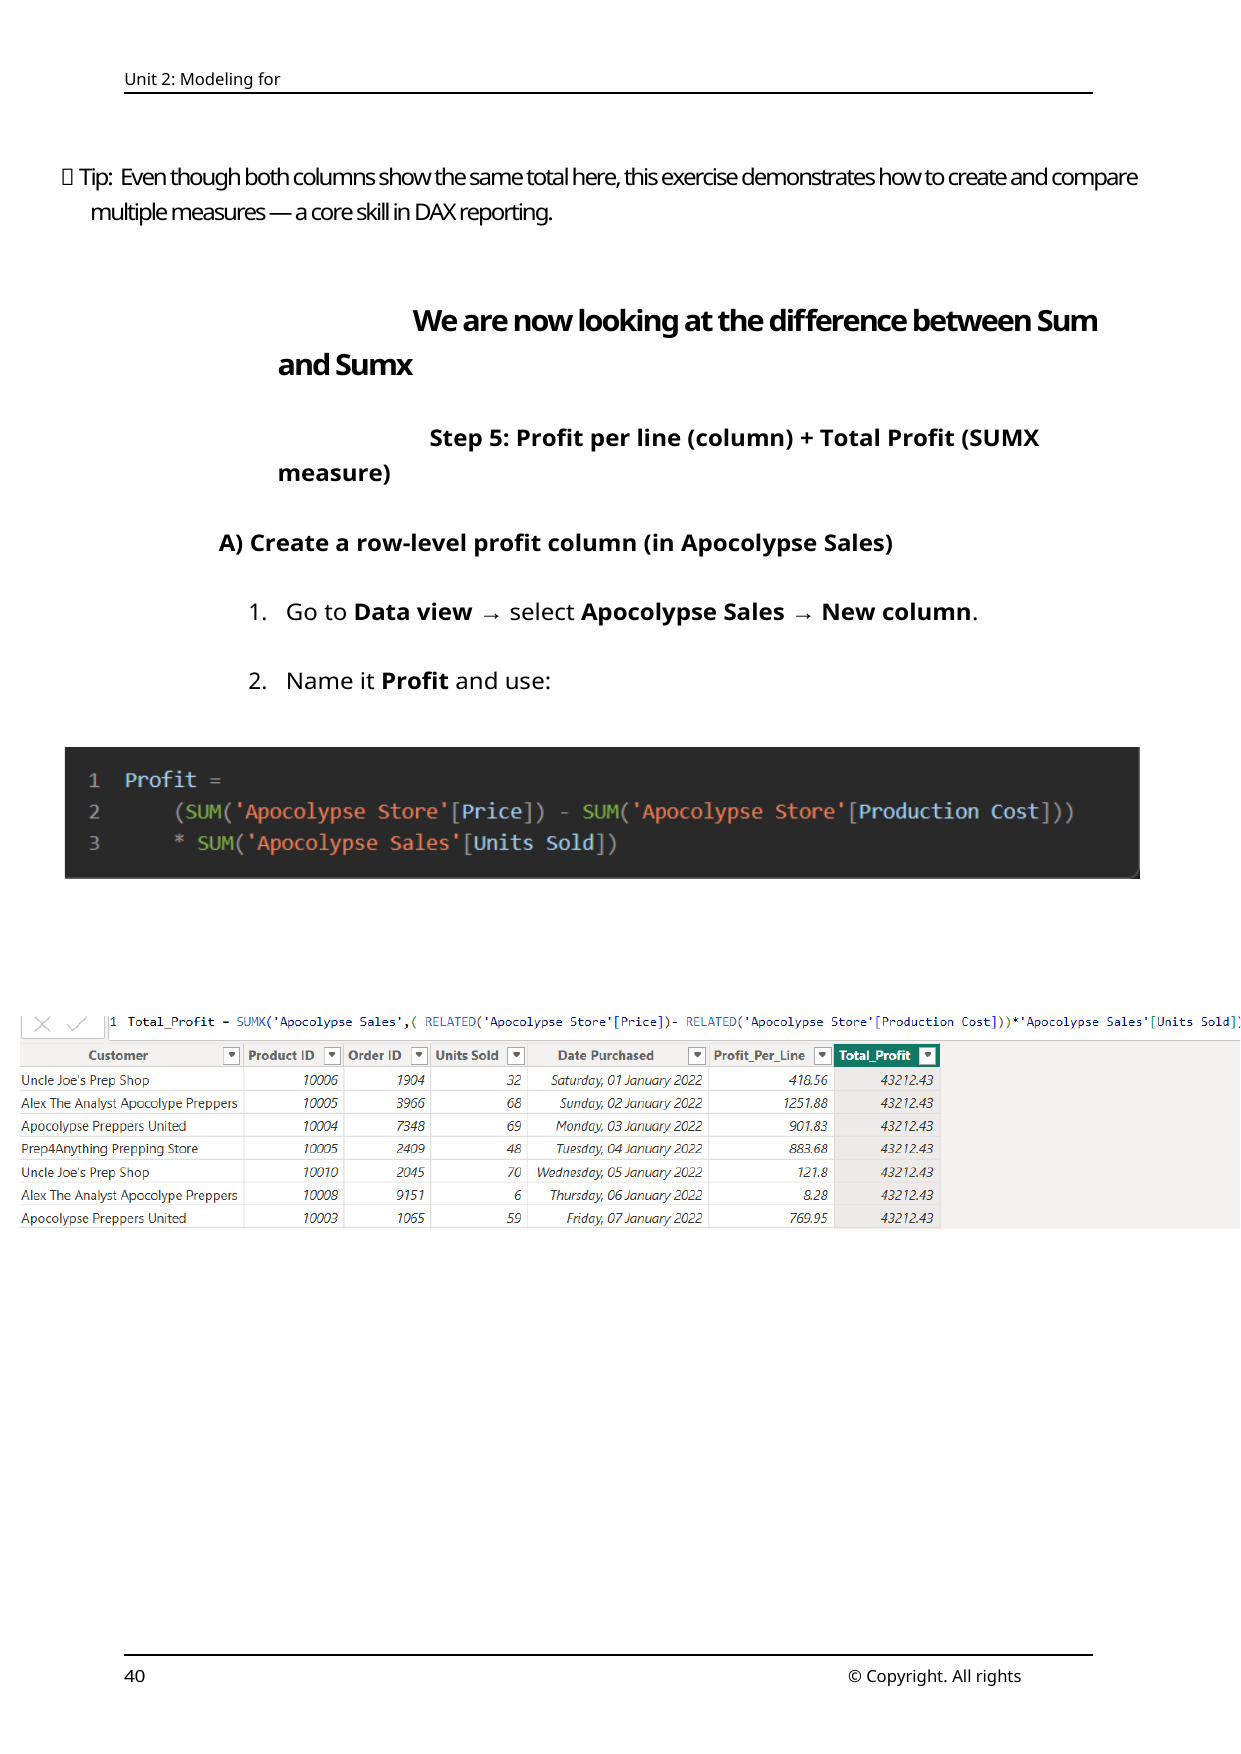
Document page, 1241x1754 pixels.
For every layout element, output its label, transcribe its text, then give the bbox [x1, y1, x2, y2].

list Name it Profit and use: [248, 665, 1141, 696]
picture [20, 1016, 1240, 1229]
picture [64, 747, 1140, 879]
text A) Create a row-level profit column (in Apocolypse Sales) [218, 526, 1141, 558]
text 💡 Tip: Even though both columns show the same total here, this exercise demonstrates how to create and compare multiple measures — a core skill in DAX reporting. [60, 161, 1141, 227]
list Go to Data view → select Apocolypse Sales → New column. [248, 596, 1141, 627]
text We are now looking at the difference between Sum and Sumx [248, 300, 1141, 383]
text Step 5: Profit per line (column) + Total Profit (SUMX measure) [248, 422, 1141, 488]
